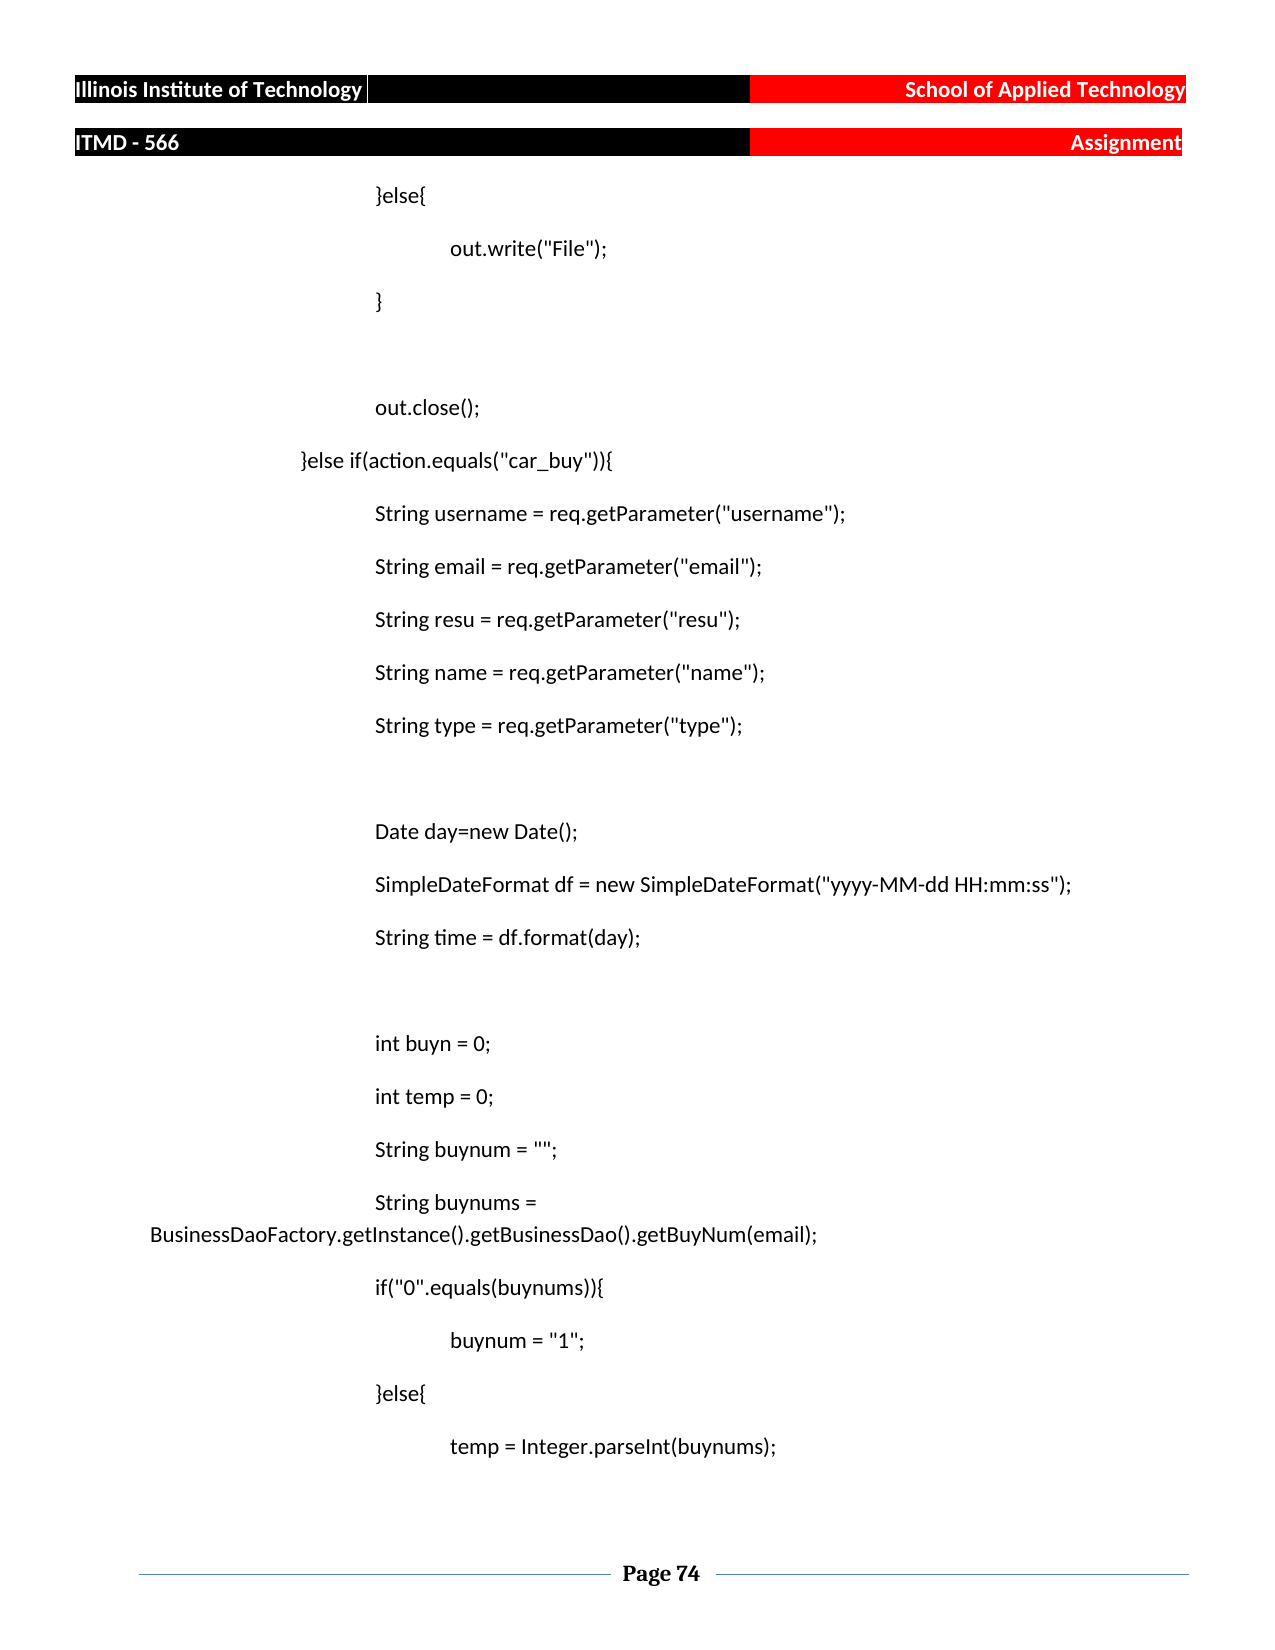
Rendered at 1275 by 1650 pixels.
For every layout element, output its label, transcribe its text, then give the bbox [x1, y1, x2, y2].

text String buynum = ""; [150, 1135, 1200, 1163]
text }else if(action.equals("car_buy")){ [150, 446, 1200, 474]
text if("0".equals(buynums)){ [150, 1273, 1200, 1301]
text out.close(); [150, 393, 1200, 421]
text int temp = 0; [150, 1082, 1200, 1110]
text String time = df.format(day); [150, 923, 1200, 951]
text String resu = req.getParameter("resu"); [150, 605, 1200, 633]
text out.write("File"); [150, 234, 1200, 262]
text String email = req.getParameter("email"); [150, 552, 1200, 580]
text String buynums = BusinessDaoFactory.getInstance().getBusinessDao().getBuyNum(email); [150, 1188, 1200, 1248]
text Date day=new Date(); [150, 817, 1200, 845]
text int buyn = 0; [150, 1029, 1200, 1057]
text SimpleDateFormat df = new SimpleDateFormat("yyyy-MM-dd HH:mm:ss"); [150, 870, 1200, 898]
text }else{ [150, 181, 1200, 209]
text String username = req.getParameter("username"); [150, 499, 1200, 527]
text } [150, 287, 1200, 315]
text String type = req.getParameter("type"); [150, 711, 1200, 739]
text temp = Integer.parseInt(buynums); [150, 1432, 1200, 1460]
text String name = req.getParameter("name"); [150, 658, 1200, 686]
text }else{ [150, 1379, 1200, 1407]
text buynum = "1"; [150, 1326, 1200, 1354]
